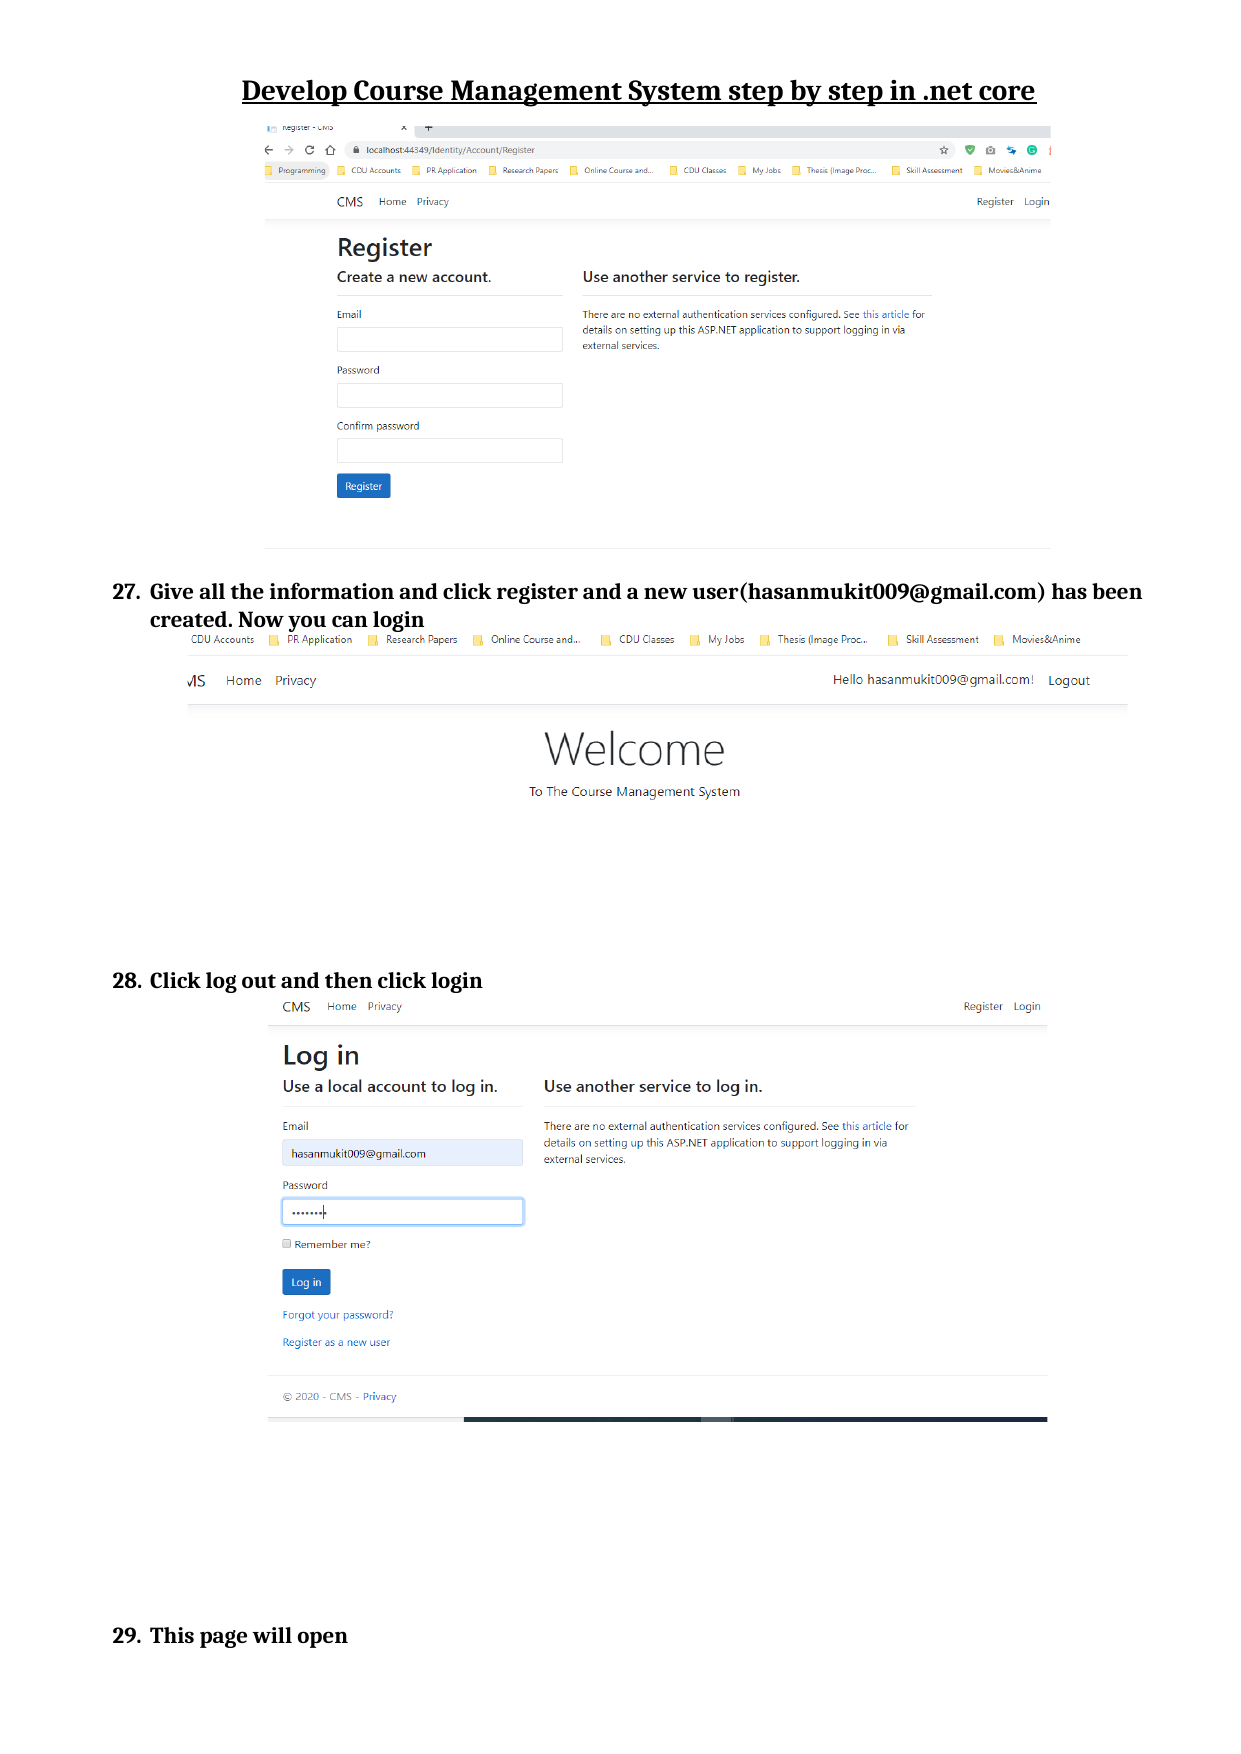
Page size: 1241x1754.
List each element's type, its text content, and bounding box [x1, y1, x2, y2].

list This page will open [112, 1623, 1165, 1649]
list Click log out and then click login [112, 968, 1165, 994]
picture [264, 126, 1051, 549]
picture [267, 996, 1048, 1422]
picture [187, 635, 1128, 938]
list Give all the information and click register and a new user(hasanmukit009@gmail.com) has been created. Now you can login [112, 579, 1165, 634]
